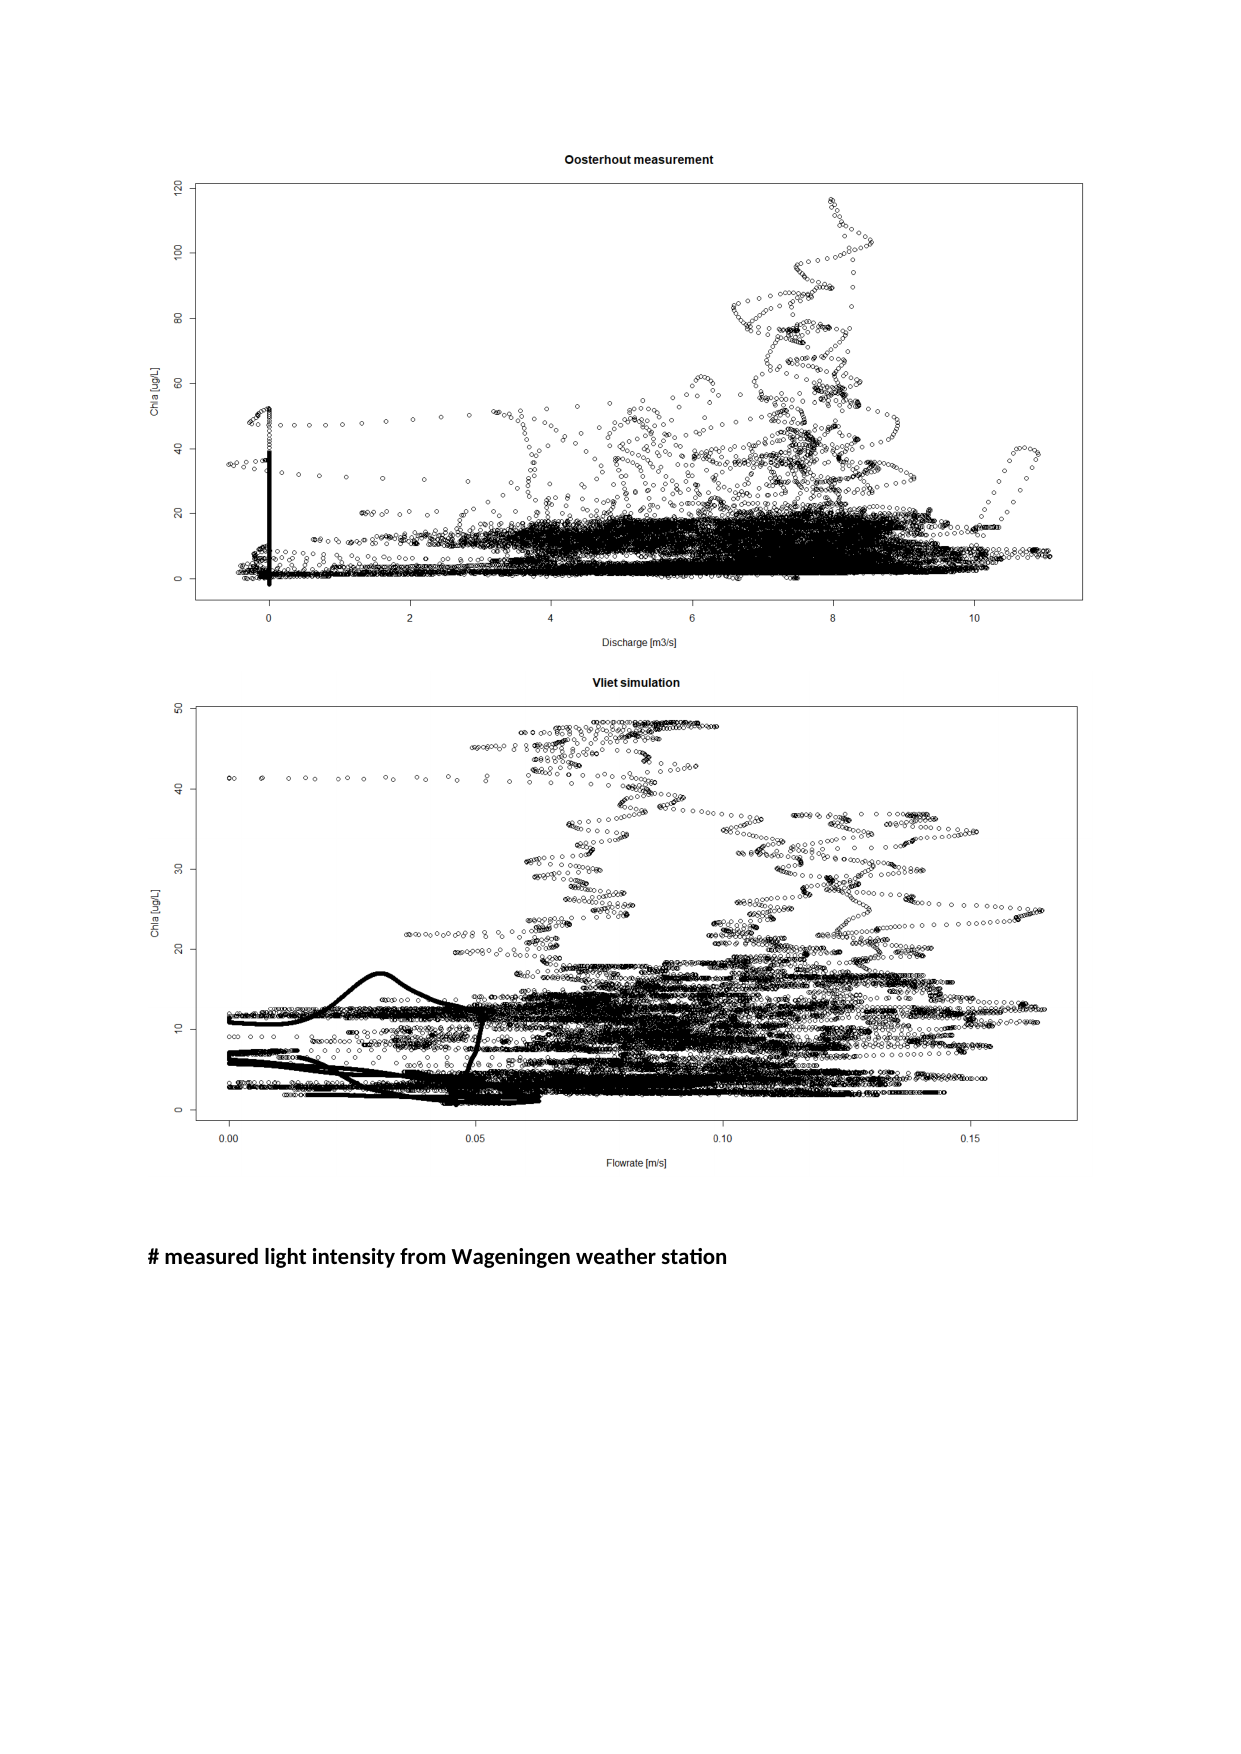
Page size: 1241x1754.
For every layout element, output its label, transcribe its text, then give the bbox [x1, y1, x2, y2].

picture [147, 671, 1093, 1177]
picture [147, 147, 1093, 653]
text # measured light intensity from Wageningen weather station [148, 1242, 1093, 1270]
